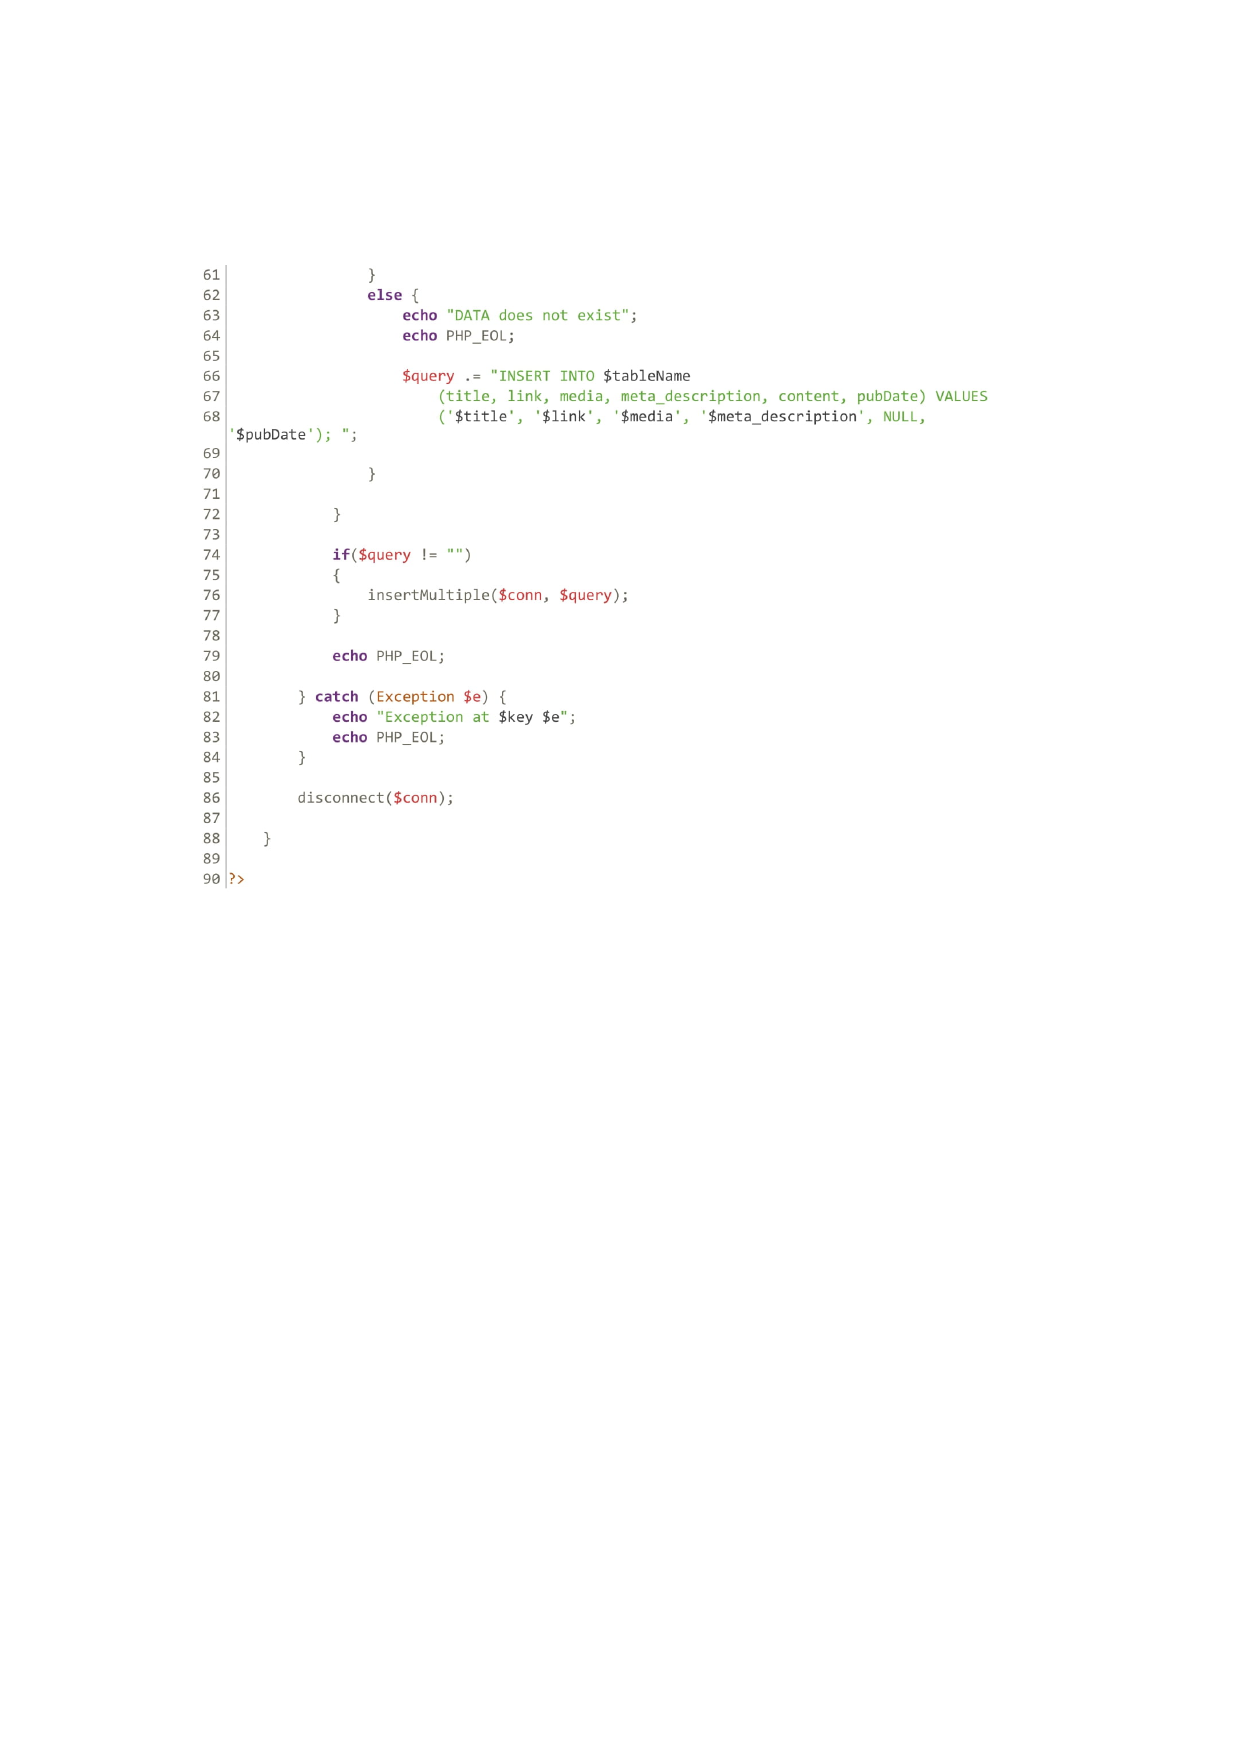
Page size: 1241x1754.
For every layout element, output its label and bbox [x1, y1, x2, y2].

picture [147, 219, 1093, 1556]
